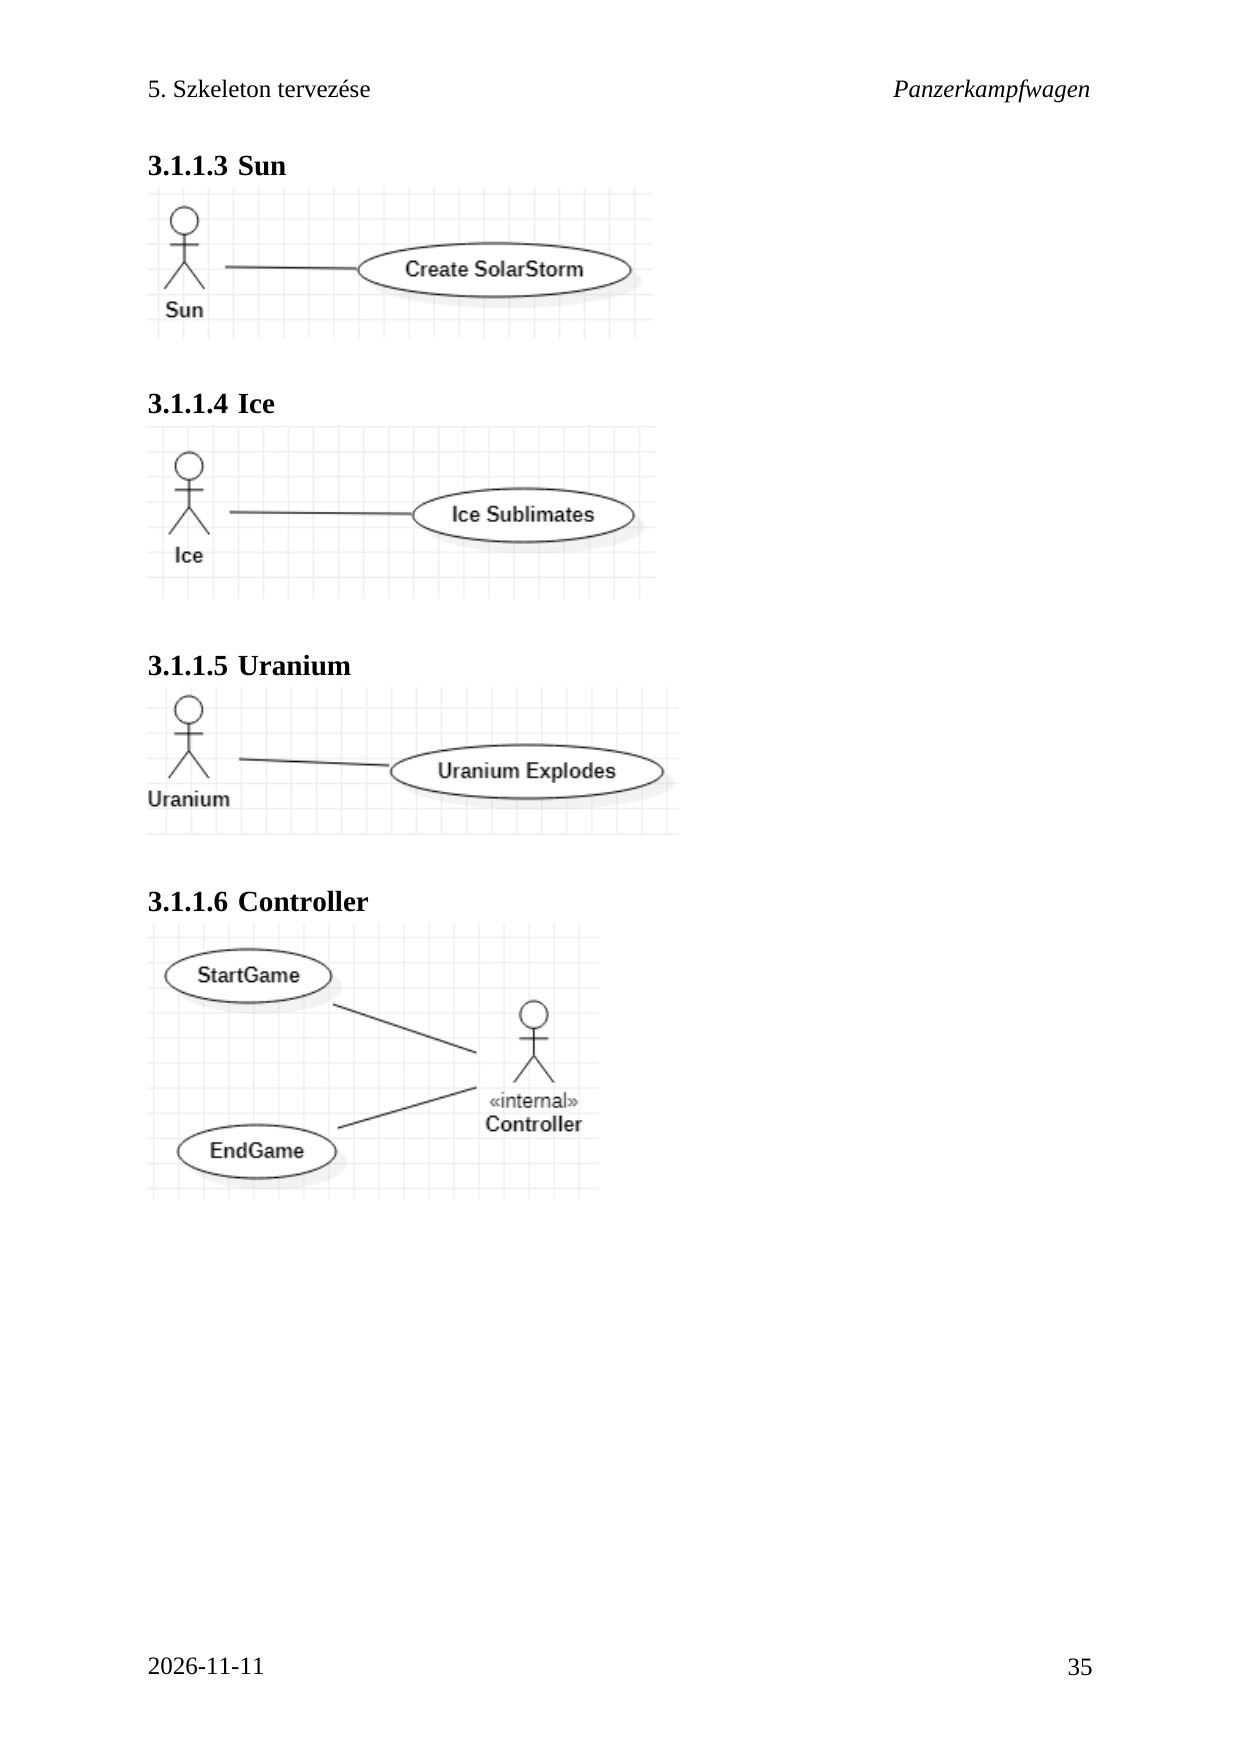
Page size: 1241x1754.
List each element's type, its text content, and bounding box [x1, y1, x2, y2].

picture [147, 923, 599, 1199]
subtitle Sun [148, 148, 1093, 181]
picture [147, 426, 656, 599]
subtitle Uranium [148, 648, 1093, 681]
subtitle Ice [148, 387, 1093, 420]
picture [147, 187, 653, 338]
picture [147, 687, 679, 835]
subtitle Controller [148, 884, 1093, 918]
